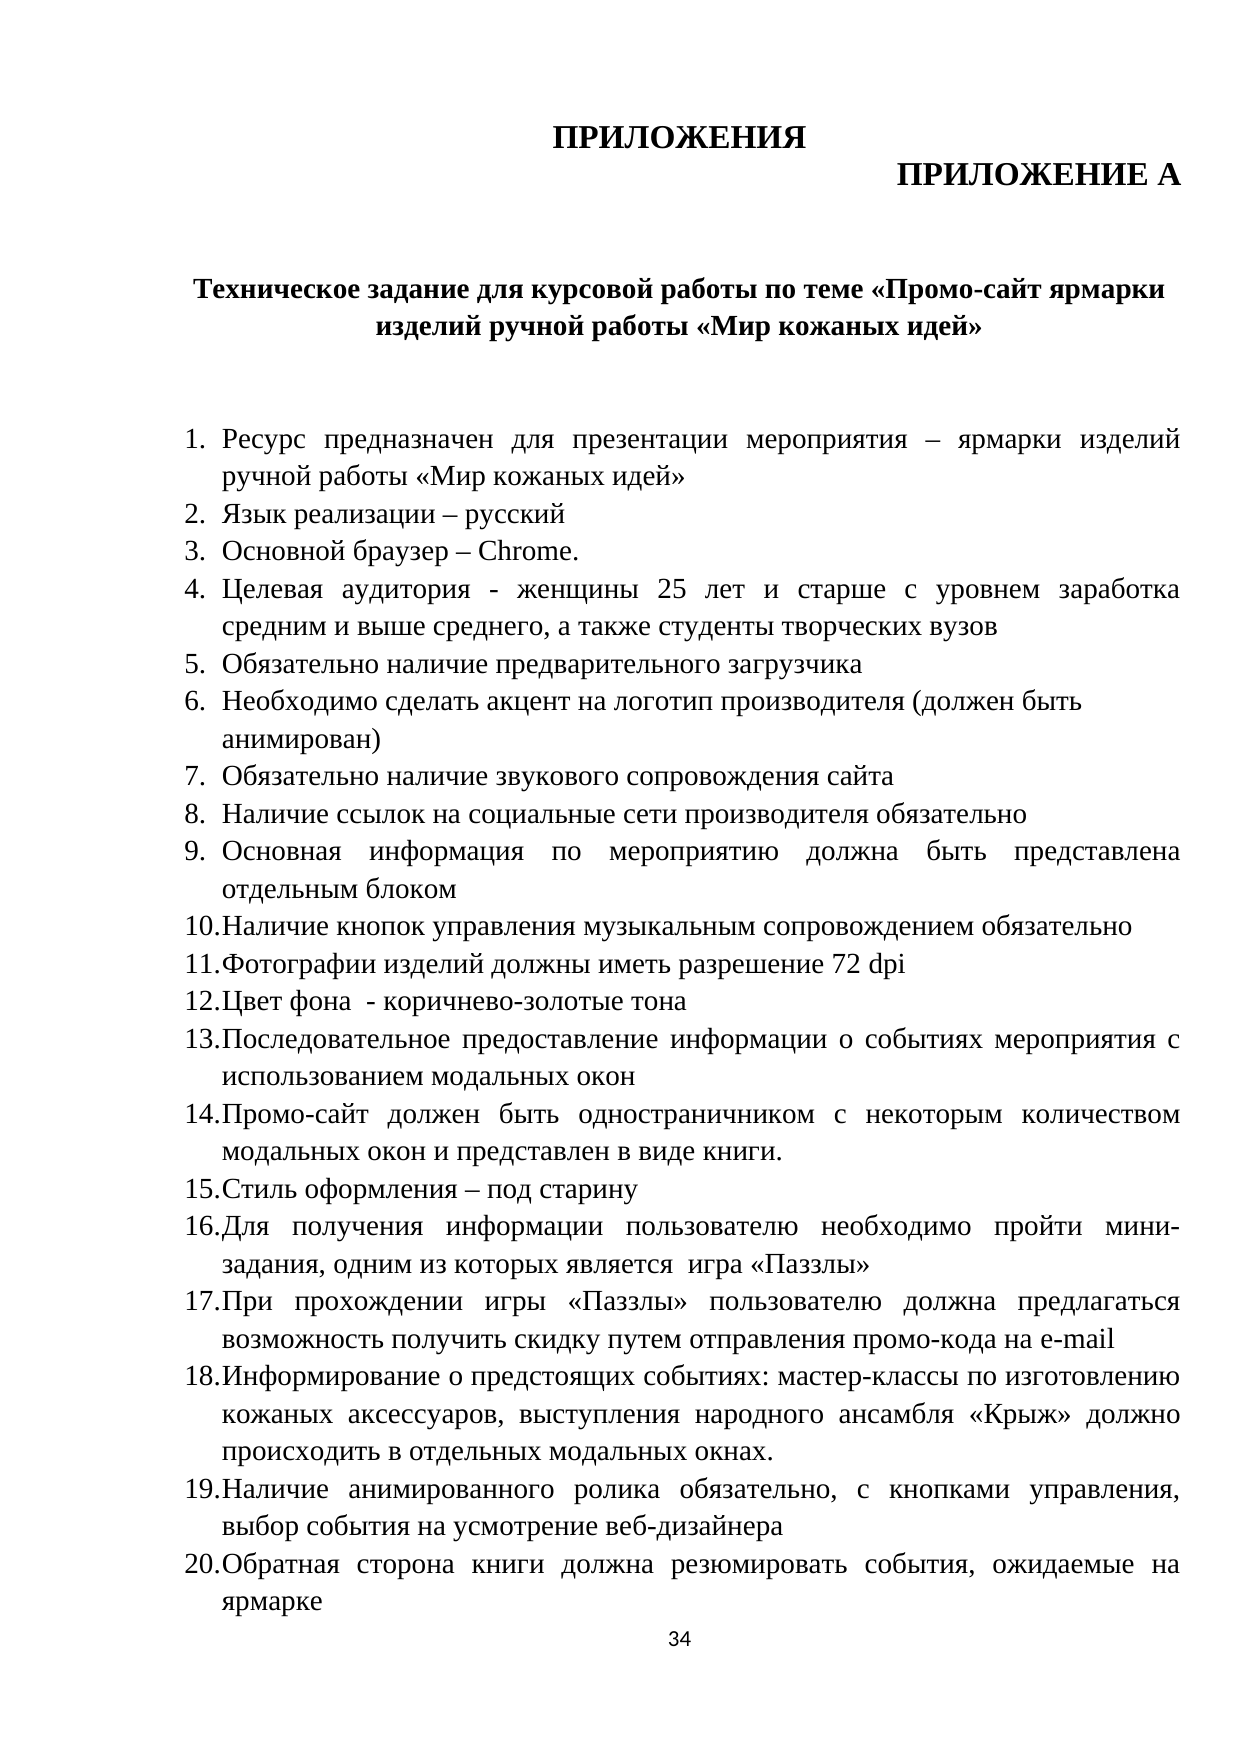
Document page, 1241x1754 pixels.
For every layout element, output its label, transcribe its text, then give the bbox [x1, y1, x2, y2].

list Наличие ссылок на социальные сети производителя обязательно [184, 793, 1181, 831]
list Фотографии изделий должны иметь разрешение 72 dpi [184, 943, 1181, 981]
list Наличие кнопок управления музыкальным сопровождением обязательно [184, 906, 1181, 943]
list Наличие анимированного ролика обязательно, с кнопками управления, выбор события на усмотрение веб-дизайнера [184, 1468, 1181, 1543]
list Обязательно наличие предварительного загрузчика [184, 643, 1181, 681]
list Основная информация по мероприятию должна быть представлена отдельным блоком [184, 831, 1181, 906]
list Обязательно наличие звукового сопровождения сайта [184, 756, 1181, 793]
list Для получения информации пользователю необходимо пройти мини-задания, одним из которых является игра «Паззлы» [184, 1206, 1181, 1281]
text ПРИЛОЖЕНИЕ А [177, 156, 1181, 193]
list Обратная сторона книги должна резюмировать события, ожидаемые на ярмарке [184, 1543, 1181, 1618]
list Язык реализации – русский [184, 493, 1181, 531]
list Необходимо сделать акцент на логотип производителя (должен быть анимирован) [184, 681, 1181, 756]
list Стиль оформления – под старину [184, 1168, 1181, 1206]
list Промо-сайт должен быть одностраничником с некоторым количеством модальных окон и представлен в виде книги. [184, 1093, 1181, 1168]
text ПРИЛОЖЕНИЯ [177, 118, 1181, 156]
list Информирование о предстоящих событиях: мастер-классы по изготовлению кожаных аксессуаров, выступления народного ансамбля «Крыж» должно происходить в отдельных модальных окнах. [184, 1356, 1181, 1468]
list Последовательное предоставление информации о событиях мероприятия с использованием модальных окон [184, 1018, 1181, 1093]
list Цвет фона - коричнево-золотые тона [184, 981, 1181, 1018]
list Целевая аудитория - женщины 25 лет и старше с уровнем заработка средним и выше среднего, а также студенты творческих вузов [184, 568, 1181, 643]
list Ресурс предназначен для презентации мероприятия – ярмарки изделий ручной работы «Мир кожаных идей» [184, 418, 1181, 493]
list При прохождении игры «Паззлы» пользователю должна предлагаться возможность получить скидку путем отправления промо-кода на e-mail [184, 1281, 1181, 1356]
text Техническое задание для курсовой работы по теме «Промо-сайт ярмарки изделий ручной работы «Мир кожаных идей» [177, 268, 1181, 343]
list Основной браузер – Chrome. [184, 531, 1181, 568]
